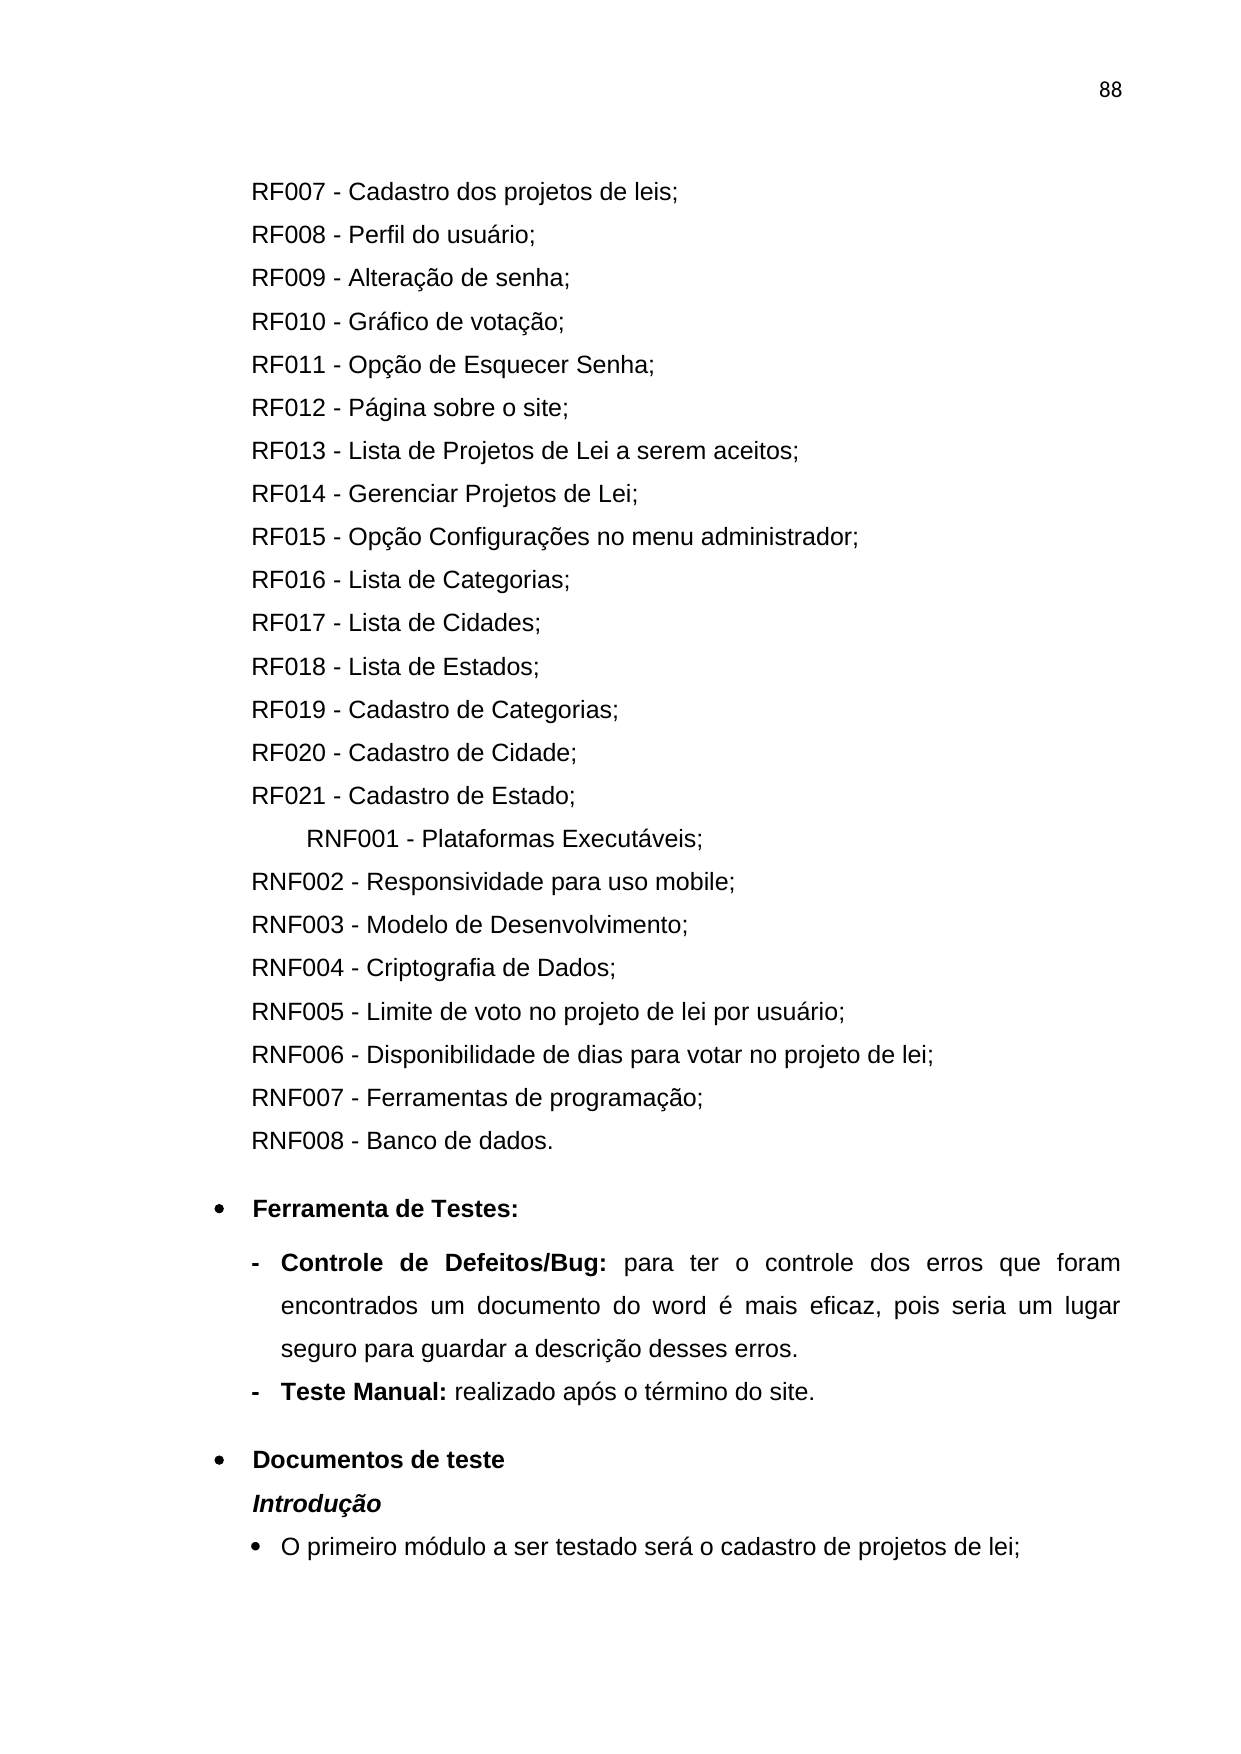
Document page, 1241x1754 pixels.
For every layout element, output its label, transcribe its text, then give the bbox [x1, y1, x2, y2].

text RNF002 - Responsividade para uso mobile; [251, 867, 1122, 896]
list Teste Manual: realizado após o término do site. [251, 1377, 1122, 1406]
text RF018 - Lista de Estados; [251, 652, 1122, 680]
text RF011 - Opção de Esquecer Senha; [251, 350, 1122, 378]
text RF014 - Gerenciar Projetos de Lei; [251, 479, 1122, 508]
text RF012 - Página sobre o site; [251, 393, 1122, 422]
list Documentos de teste [215, 1445, 1122, 1474]
text RF021 - Cadastro de Estado; [251, 781, 1122, 810]
text RNF008 - Banco de dados. [251, 1126, 1122, 1155]
list Introdução [252, 1489, 1122, 1517]
text RF010 - Gráfico de votação; [251, 307, 1122, 335]
text RNF007 - Ferramentas de programação; [251, 1083, 1122, 1112]
text RF020 - Cadastro de Cidade; [251, 738, 1122, 767]
list Controle de Defeitos/Bug: para ter o controle dos erros que foram encontrados um documento do word é mais eficaz, pois seria um lugar seguro para guardar a descrição desses erros. [251, 1248, 1122, 1363]
list O primeiro módulo a ser testado será o cadastro de projetos de lei; [251, 1532, 1122, 1561]
text RNF005 - Limite de voto no projeto de lei por usuário; [251, 997, 1122, 1025]
text RF009 - Alteração de senha; [251, 263, 1122, 292]
list Ferramenta de Testes: [215, 1194, 1122, 1223]
text RF013 - Lista de Projetos de Lei a serem aceitos; [251, 436, 1122, 465]
text RF015 - Opção Configurações no menu administrador; [251, 522, 1122, 551]
text RF016 - Lista de Categorias; [251, 565, 1122, 594]
text RF019 - Cadastro de Categorias; [251, 695, 1122, 723]
text RF008 - Perfil do usuário; [251, 220, 1122, 249]
text RNF001 - Plataformas Executáveis; [232, 824, 1122, 853]
text RNF006 - Disponibilidade de dias para votar no projeto de lei; [251, 1040, 1122, 1068]
text RF017 - Lista de Cidades; [251, 608, 1122, 637]
text RF007 - Cadastro dos projetos de leis; [251, 177, 1122, 206]
text RNF003 - Modelo de Desenvolvimento; [251, 910, 1122, 939]
text RNF004 - Criptografia de Dados; [251, 953, 1122, 982]
